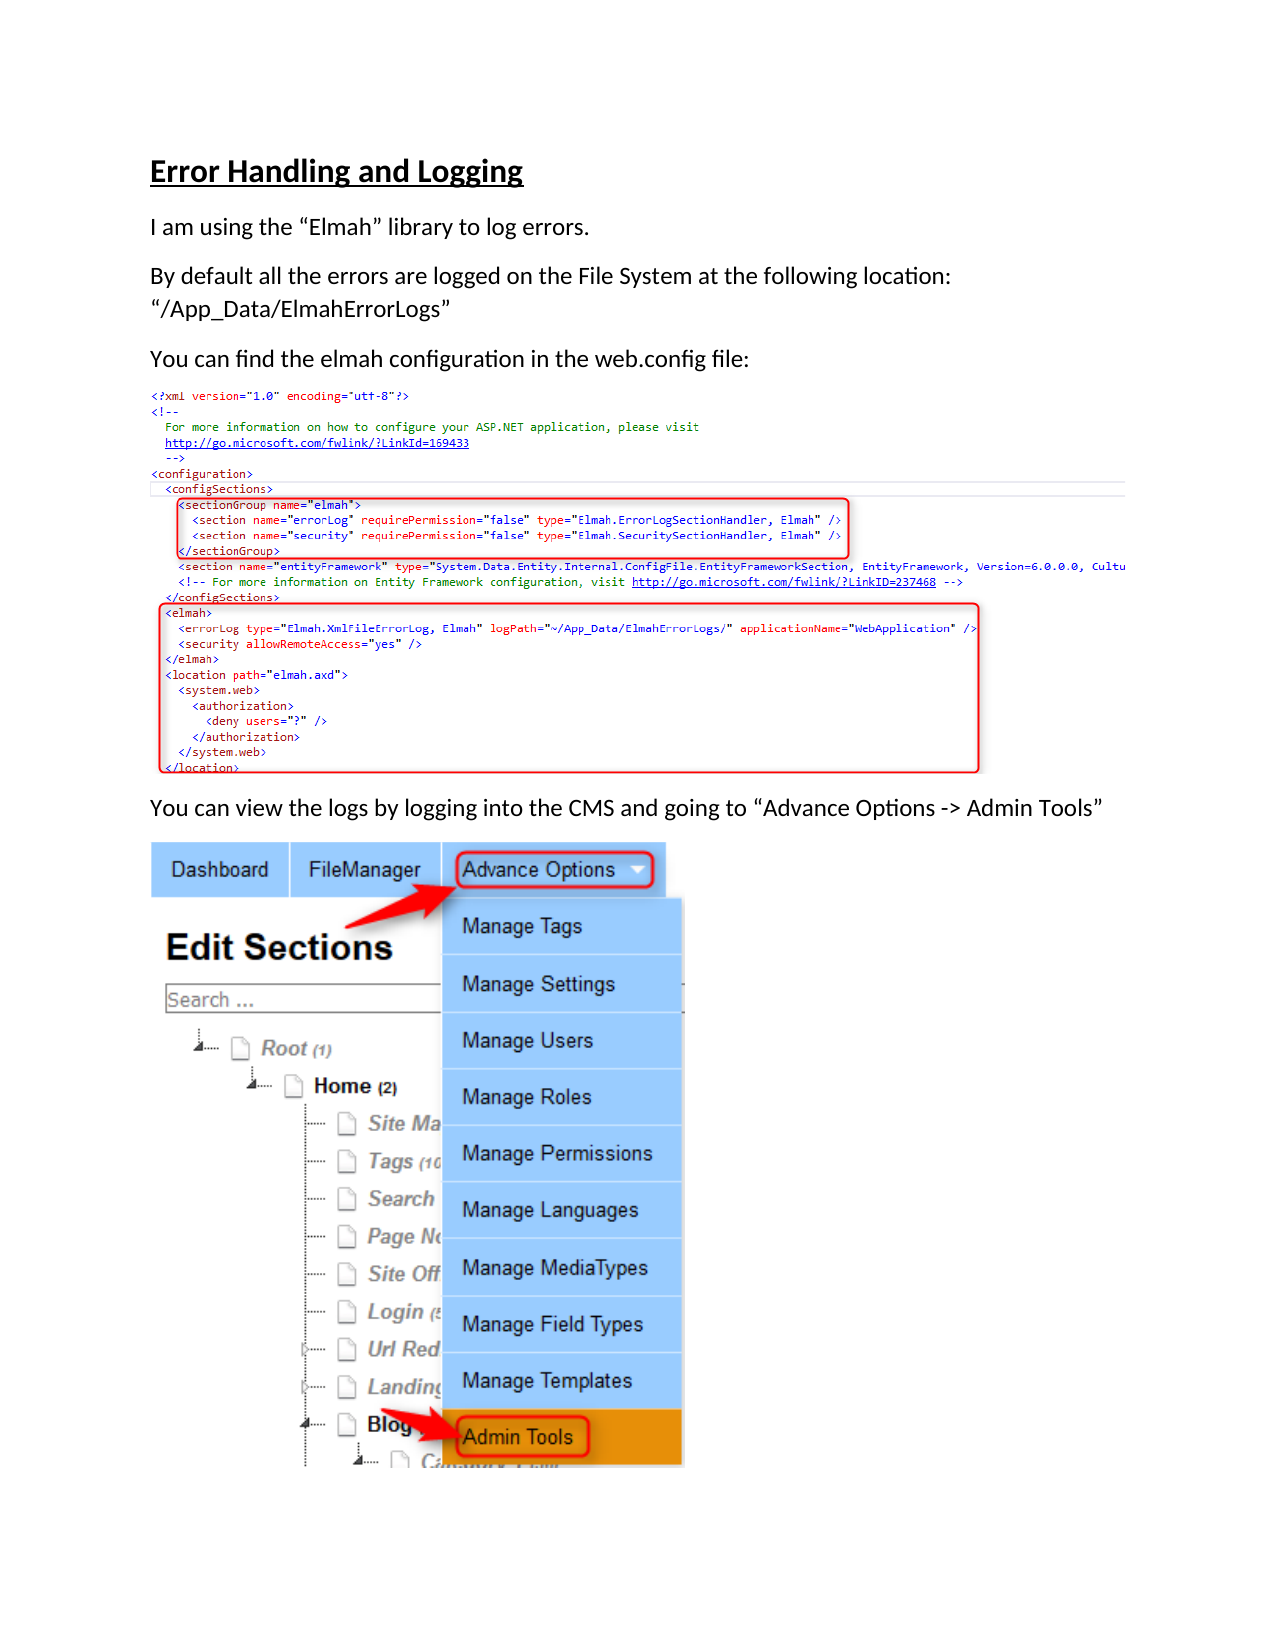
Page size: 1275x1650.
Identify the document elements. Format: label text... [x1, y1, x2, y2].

text By default all the errors are logged on the File System at the following location: “/App_Data/ElmahErrorLogs” [150, 260, 1125, 324]
text You can view the logs by logging into the CMS and going to “Advance Options -> Admin Tools” [150, 792, 1125, 823]
picture [150, 842, 685, 1468]
picture [150, 392, 1125, 774]
text I am using the “Elmah” library to log errors. [150, 211, 1125, 241]
text You can find the elmah configuration in the web.config file: [150, 343, 1125, 373]
text Error Handling and Logging [150, 150, 1125, 191]
